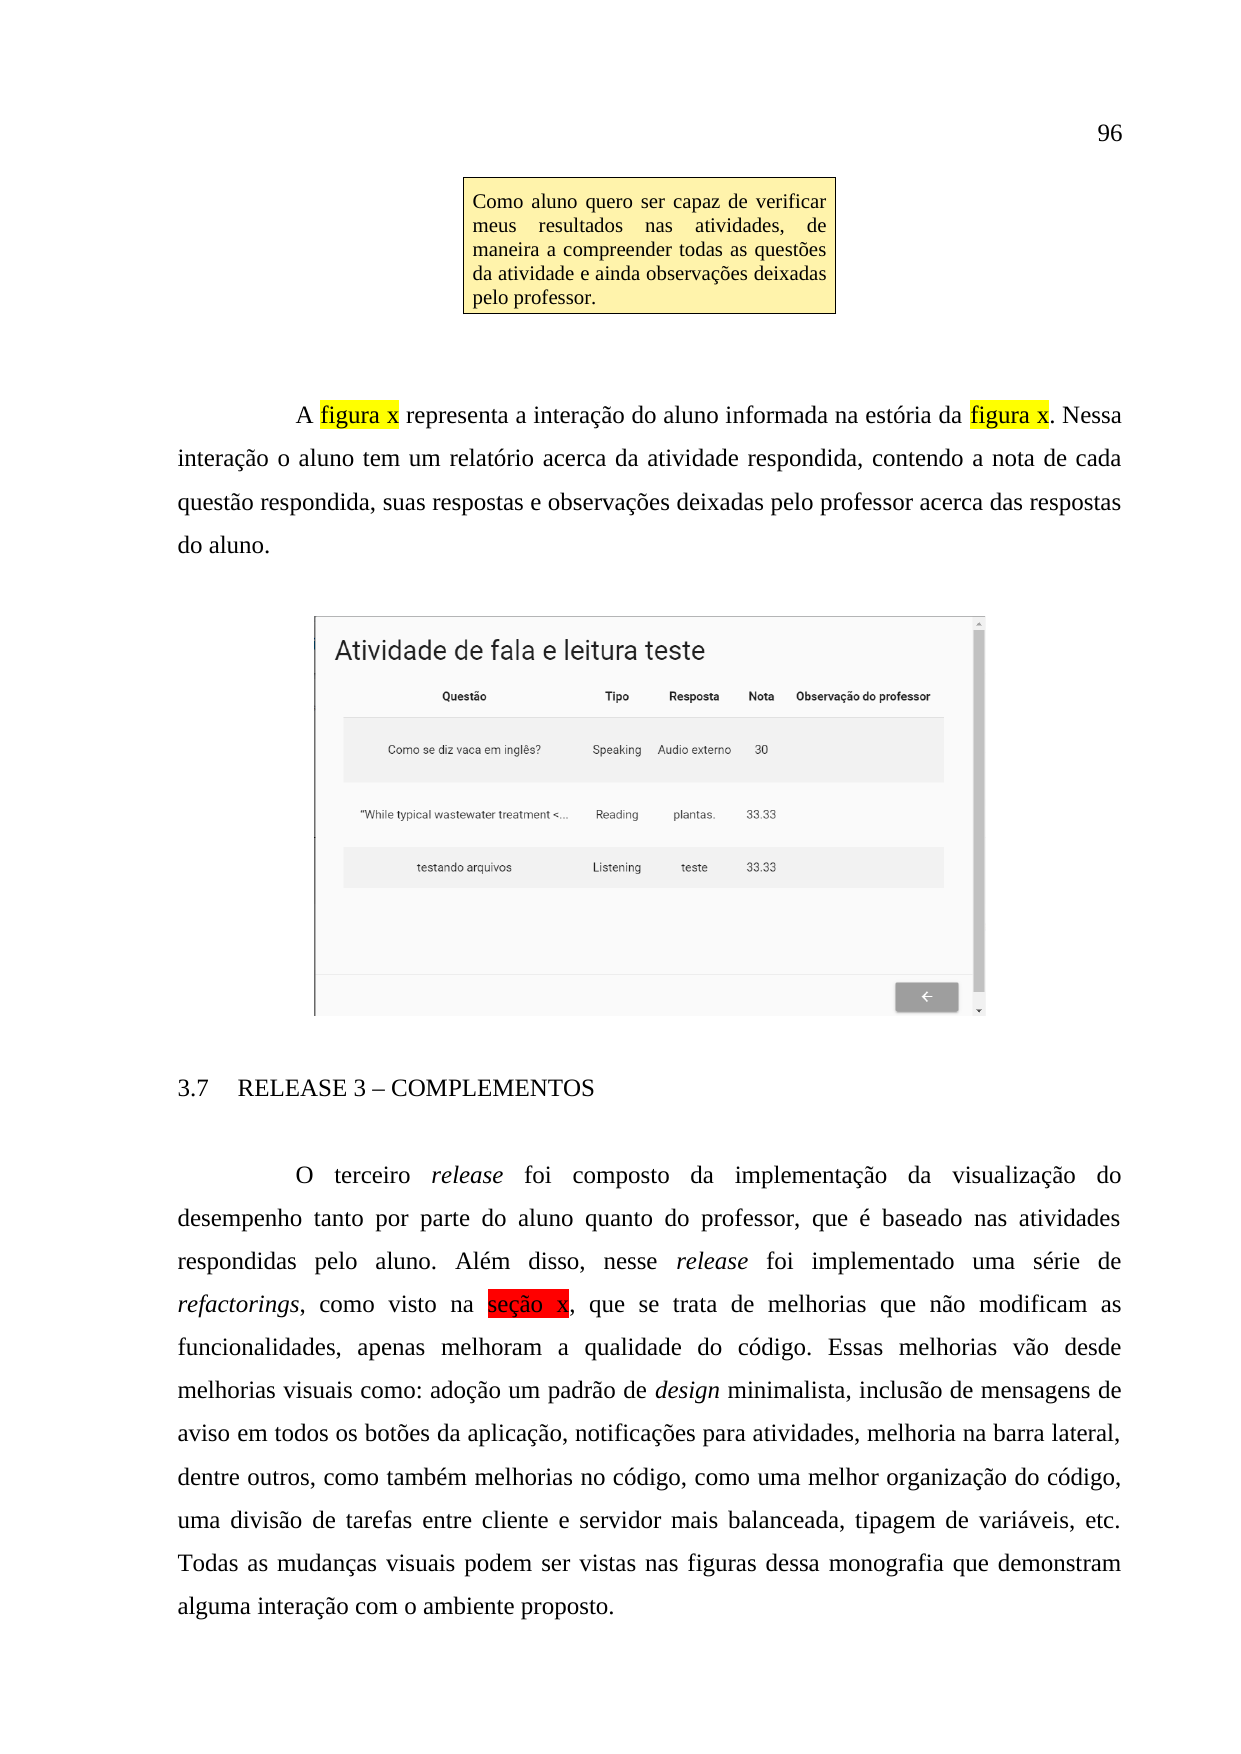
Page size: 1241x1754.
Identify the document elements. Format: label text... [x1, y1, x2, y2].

text Como aluno quero ser capaz de verificar meus resultados nas atividades, de maneira a compreender todas as questões da atividade e ainda observações deixadas pelo professor. [464, 178, 835, 313]
subtitle Release 3 – Complementos [177, 1073, 1122, 1102]
picture [314, 616, 986, 1016]
text A figura x representa a interação do aluno informada na estória da figura x. Nessa interação o aluno tem um relatório acerca da atividade respondida, contendo a nota de cada questão respondida, suas respostas e observações deixadas pelo professor acerca das respostas do aluno. [177, 400, 1122, 558]
text O terceiro release foi composto da implementação da visualização do desempenho tanto por parte do aluno quanto do professor, que é baseado nas atividades respondidas pelo aluno. Além disso, nesse release foi implementado uma série de refactorings, como visto na seção x, que se trata de melhorias que não modificam as funcionalidades, apenas melhoram a qualidade do código. Essas melhorias vão desde melhorias visuais como: adoção um padrão de design minimalista, inclusão de mensagens de aviso em todos os botões da aplicação, notificações para atividades, melhoria na barra lateral, dentre outros, como também melhorias no código, como uma melhor organização do código, uma divisão de tarefas entre cliente e servidor mais balanceada, tipagem de variáveis, etc. Todas as mudanças visuais podem ser vistas nas figuras dessa monografia que demonstram alguma interação com o ambiente proposto. [177, 1160, 1122, 1620]
